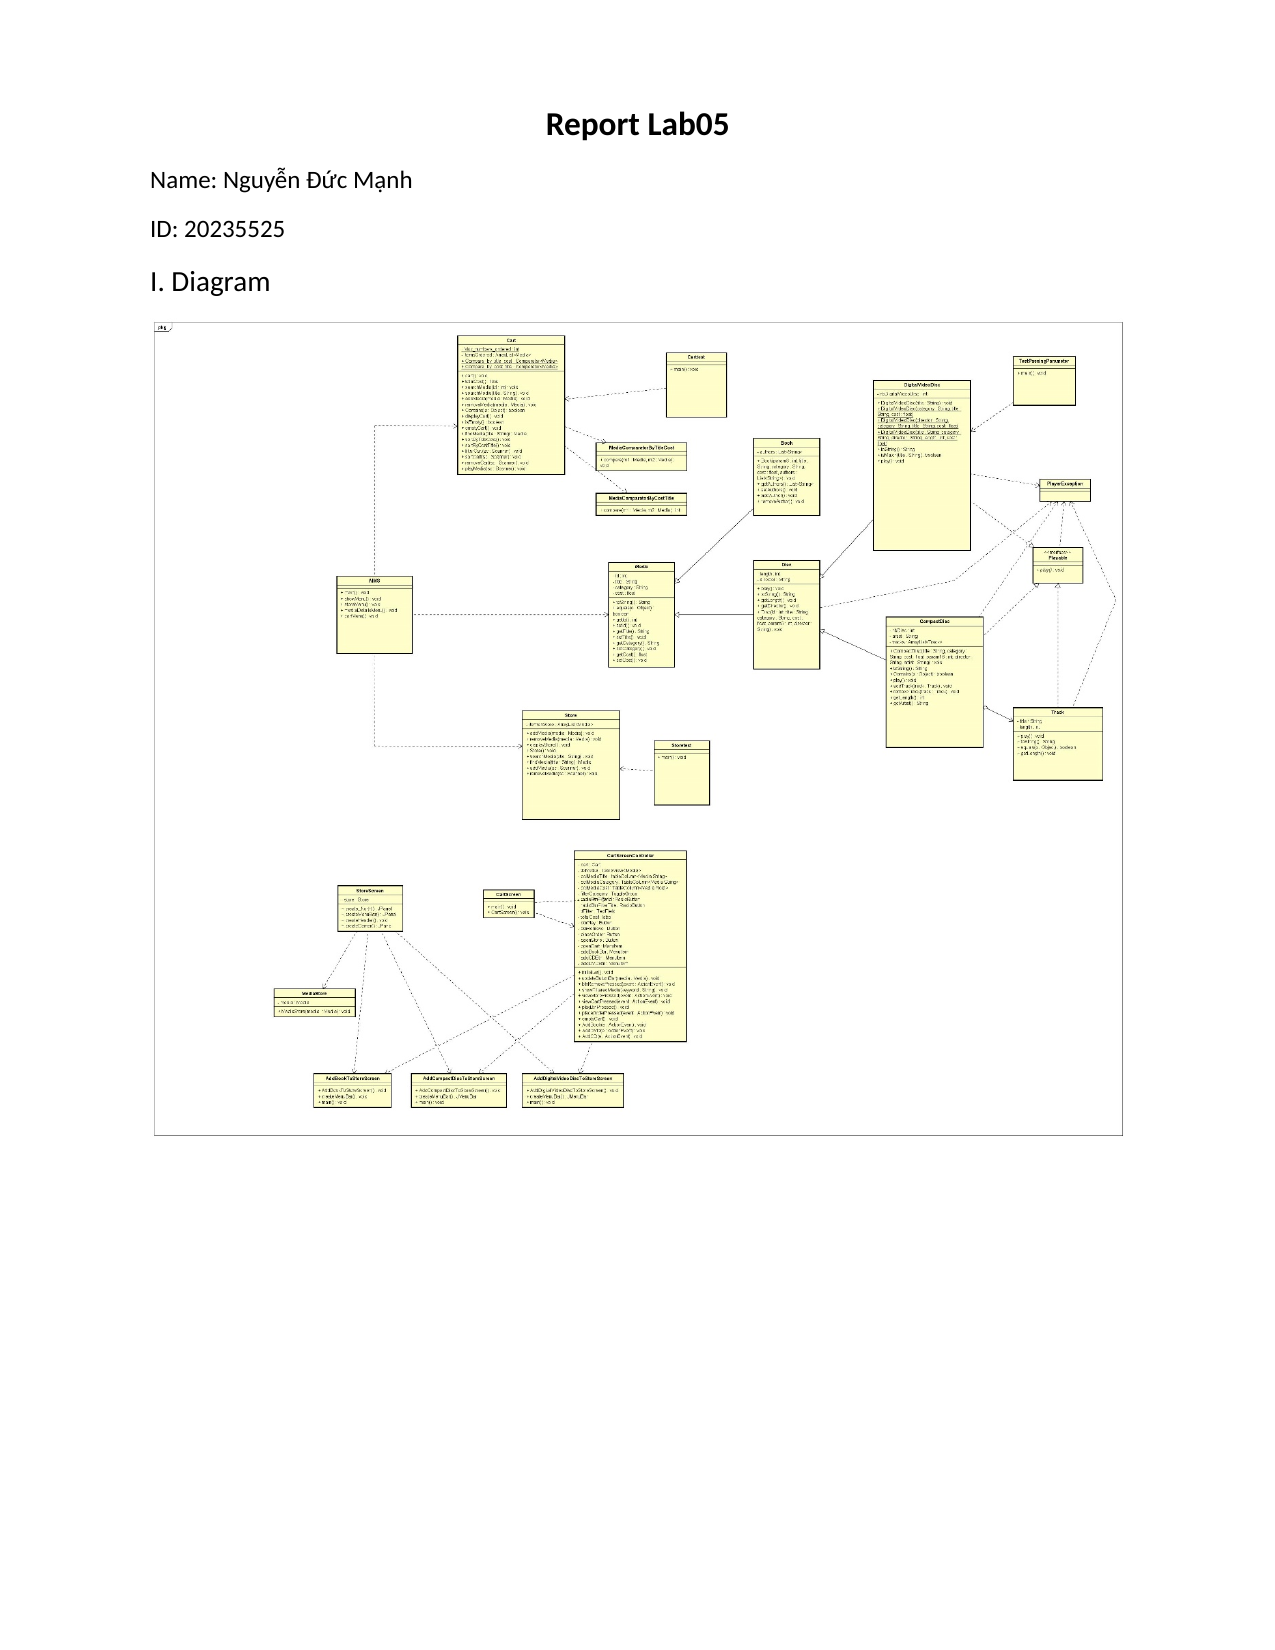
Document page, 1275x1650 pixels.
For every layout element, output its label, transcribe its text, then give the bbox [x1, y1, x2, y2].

picture [150, 318, 1125, 1139]
text I. Diagram [150, 263, 1125, 299]
text Name: Nguyễn Đức Mạnh [150, 164, 1125, 194]
text Report Lab05 [150, 103, 1125, 144]
text ID: 20235525 [150, 214, 1125, 244]
